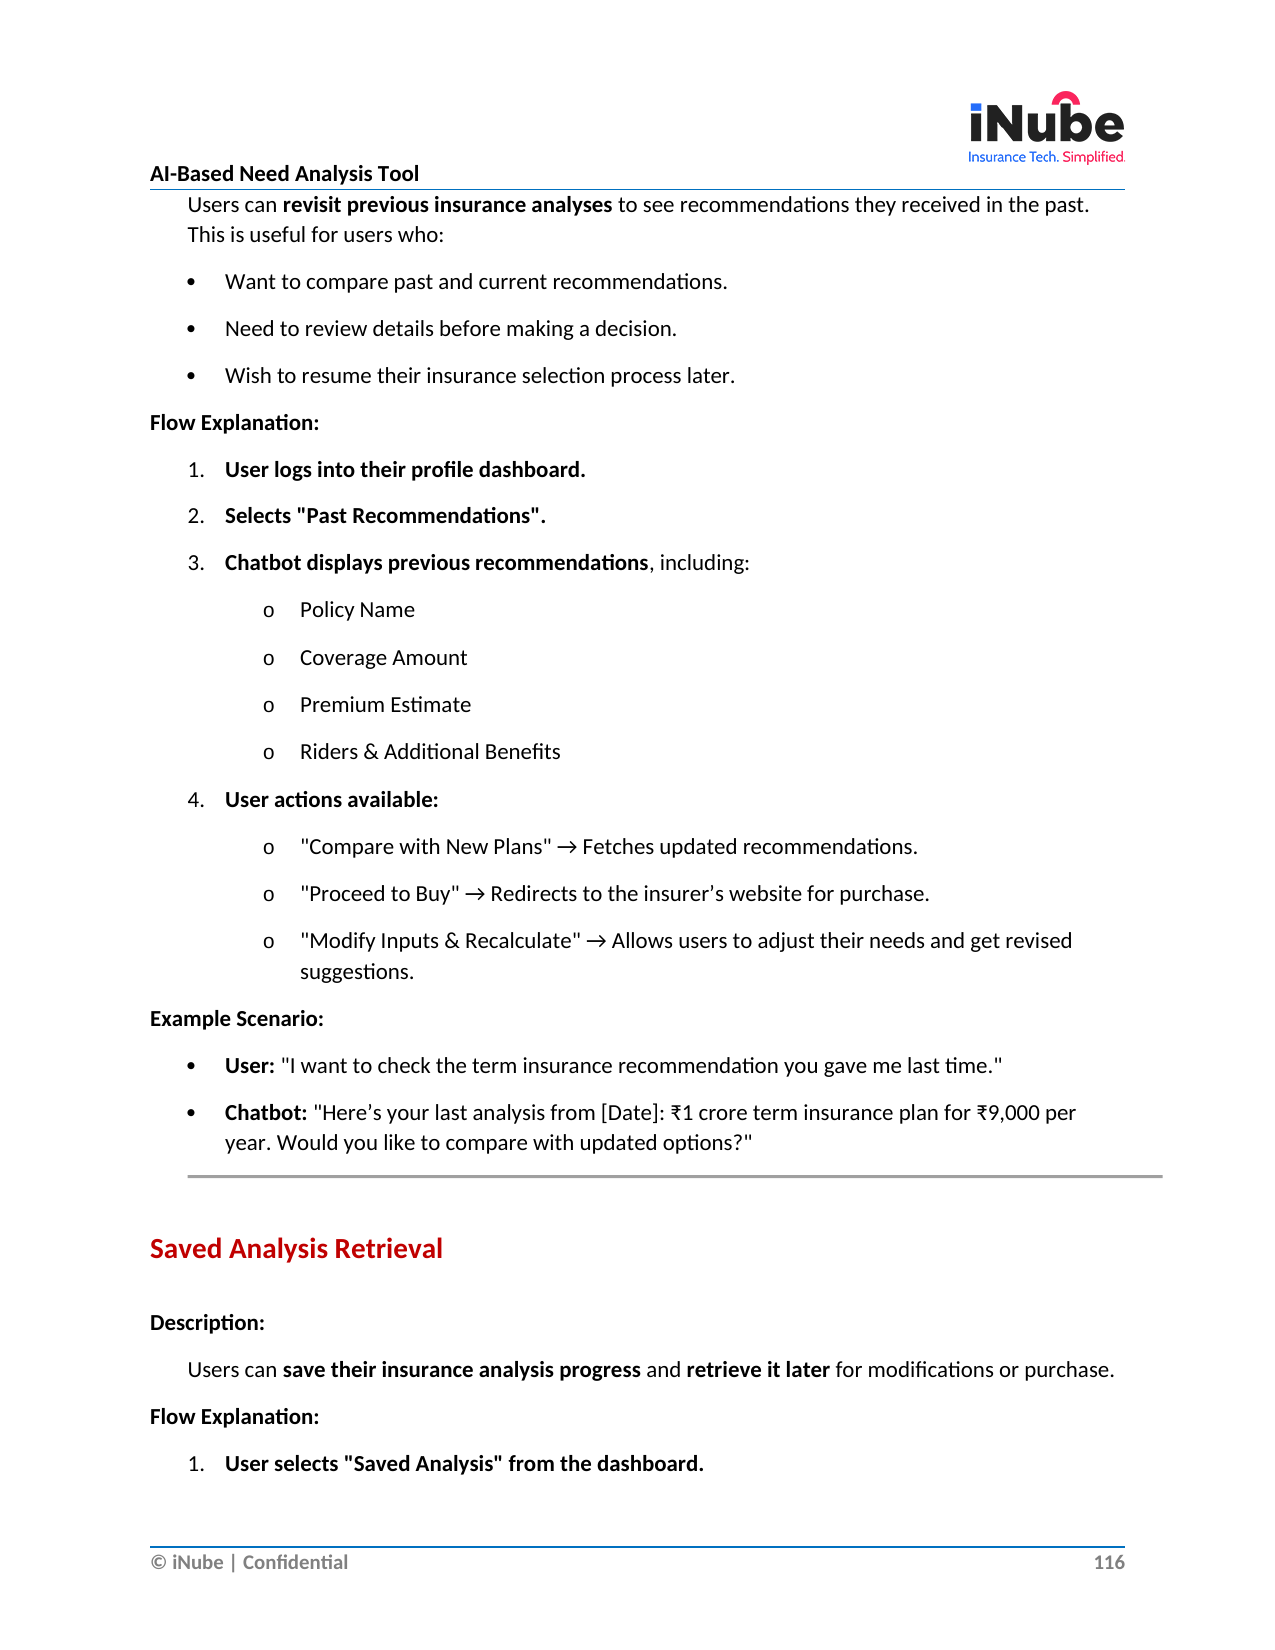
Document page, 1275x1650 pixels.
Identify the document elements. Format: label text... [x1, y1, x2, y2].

list Wish to resume their insurance selection process later. [187, 361, 1125, 389]
list Chatbot: "Here’s your last analysis from [Date]: ₹1 crore term insurance plan for ₹9,000 per year. Would you like to compare with updated options?" [187, 1098, 1125, 1156]
subtitle Saved Analysis Retrieval [150, 1230, 1125, 1266]
list Premium Estimate [262, 690, 1125, 719]
list Need to review details before making a decision. [187, 314, 1125, 342]
list Riders & Additional Benefits [262, 737, 1125, 766]
text Users can save their insurance analysis progress and retrieve it later for modifications or purchase. [187, 1355, 1125, 1383]
text Flow Explanation: [150, 1402, 1125, 1430]
list "Modify Inputs & Recalculate" → Allows users to adjust their needs and get revised suggestions. [262, 927, 1125, 985]
list User: "I want to check the term insurance recommendation you gave me last time." [187, 1051, 1125, 1079]
list User logs into their profile dashboard. [187, 455, 1125, 483]
list Want to compare past and current recommendations. [187, 267, 1125, 295]
list Chatbot displays previous recommendations, including: [187, 548, 1125, 576]
list Coverage Amount [262, 643, 1125, 671]
list Policy Name [262, 595, 1125, 624]
list User actions available: [187, 785, 1125, 813]
list User selects "Saved Analysis" from the dashboard. [187, 1449, 1125, 1477]
picture [968, 75, 1125, 182]
list "Proceed to Buy" → Redirects to the insurer’s website for purchase. [262, 879, 1125, 908]
text Users can revisit previous insurance analyses to see recommendations they received in the past. This is useful for users who: [187, 190, 1125, 248]
list Selects "Past Recommendations". [187, 502, 1125, 529]
text Flow Explanation: [150, 408, 1125, 436]
text Example Scenario: [150, 1004, 1125, 1032]
text Description: [150, 1308, 1125, 1337]
list "Compare with New Plans" → Fetches updated recommendations. [262, 832, 1125, 860]
